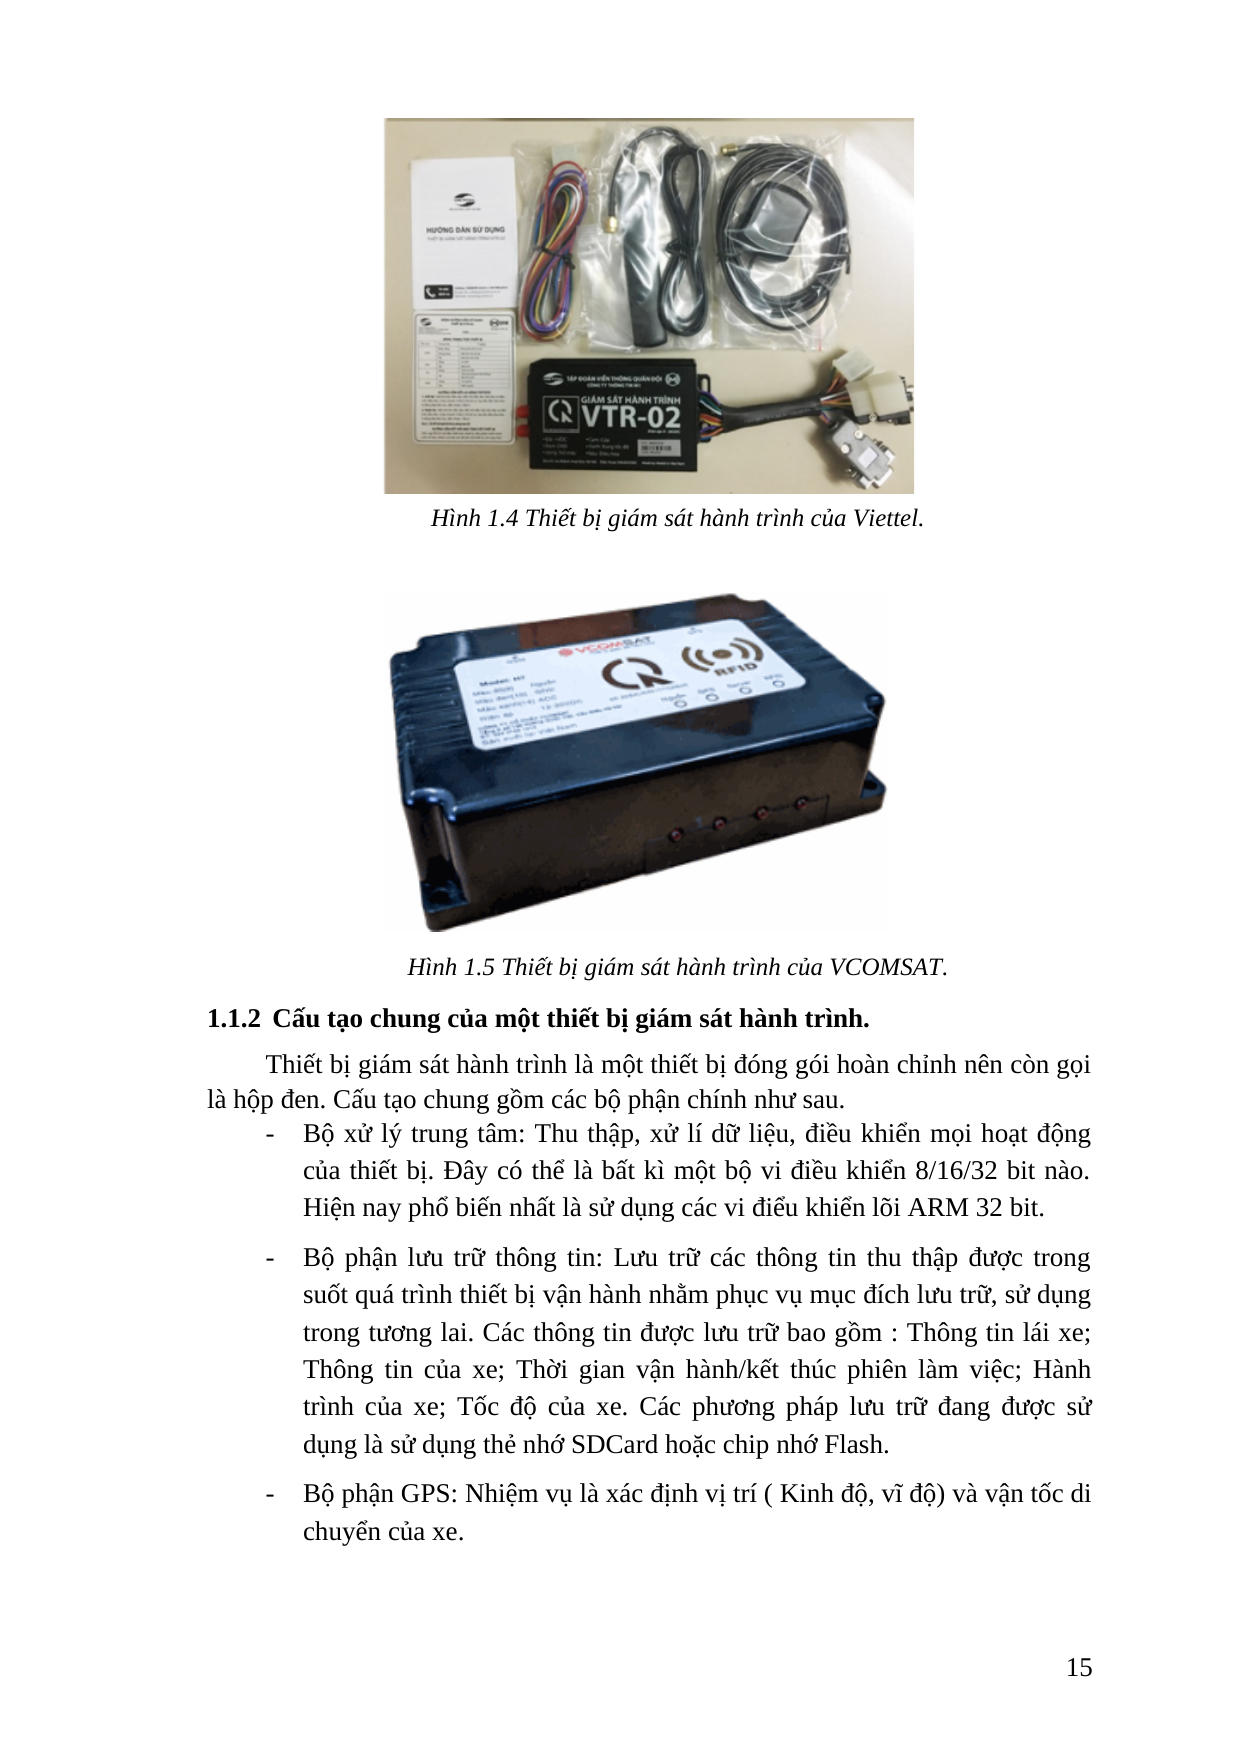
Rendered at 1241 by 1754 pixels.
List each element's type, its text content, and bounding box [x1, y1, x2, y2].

text Thiết bị giám sát hành trình là một thiết bị đóng gói hoàn chỉnh nên còn gọi là hộp đen. Cấu tạo chung gồm các bộ phận chính như sau. [207, 1048, 1092, 1114]
picture [382, 118, 915, 494]
list Bộ phận GPS: Nhiệm vụ là xác định vị trí ( Kinh độ, vĩ độ) và vận tốc di chuyển của xe. [265, 1477, 1092, 1546]
text Hình 1.5 Thiết bị giám sát hành trình của VCOMSAT. [207, 952, 1092, 981]
text Hình 1.4 Thiết bị giám sát hành trình của Viettel. [207, 503, 1092, 531]
picture [382, 592, 888, 932]
list Bộ phận lưu trữ thông tin: Lưu trữ các thông tin thu thập được trong suốt quá trình thiết bị vận hành nhằm phục vụ mục đích lưu trữ, sử dụng trong tương lai. Các thông tin được lưu trữ bao gồm : Thông tin lái xe; Thông tin của xe; Thời gian vận hành/kết thúc phiên làm việc; Hành trình của xe; Tốc độ của xe. Các phương pháp lưu trữ đang được sử dụng là sử dụng thẻ nhớ SDCard hoặc chip nhớ Flash. [265, 1241, 1092, 1459]
list Bộ xử lý trung tâm: Thu thập, xử lí dữ liệu, điều khiển mọi hoạt động của thiết bị. Đây có thể là bất kì một bộ vi điều khiển 8/16/32 bit nào. Hiện nay phổ biến nhất là sử dụng các vi điểu khiển lõi ARM 32 bit. [265, 1117, 1092, 1223]
subtitle Cấu tạo chung của một thiết bị giám sát hành trình. [207, 1002, 1092, 1033]
